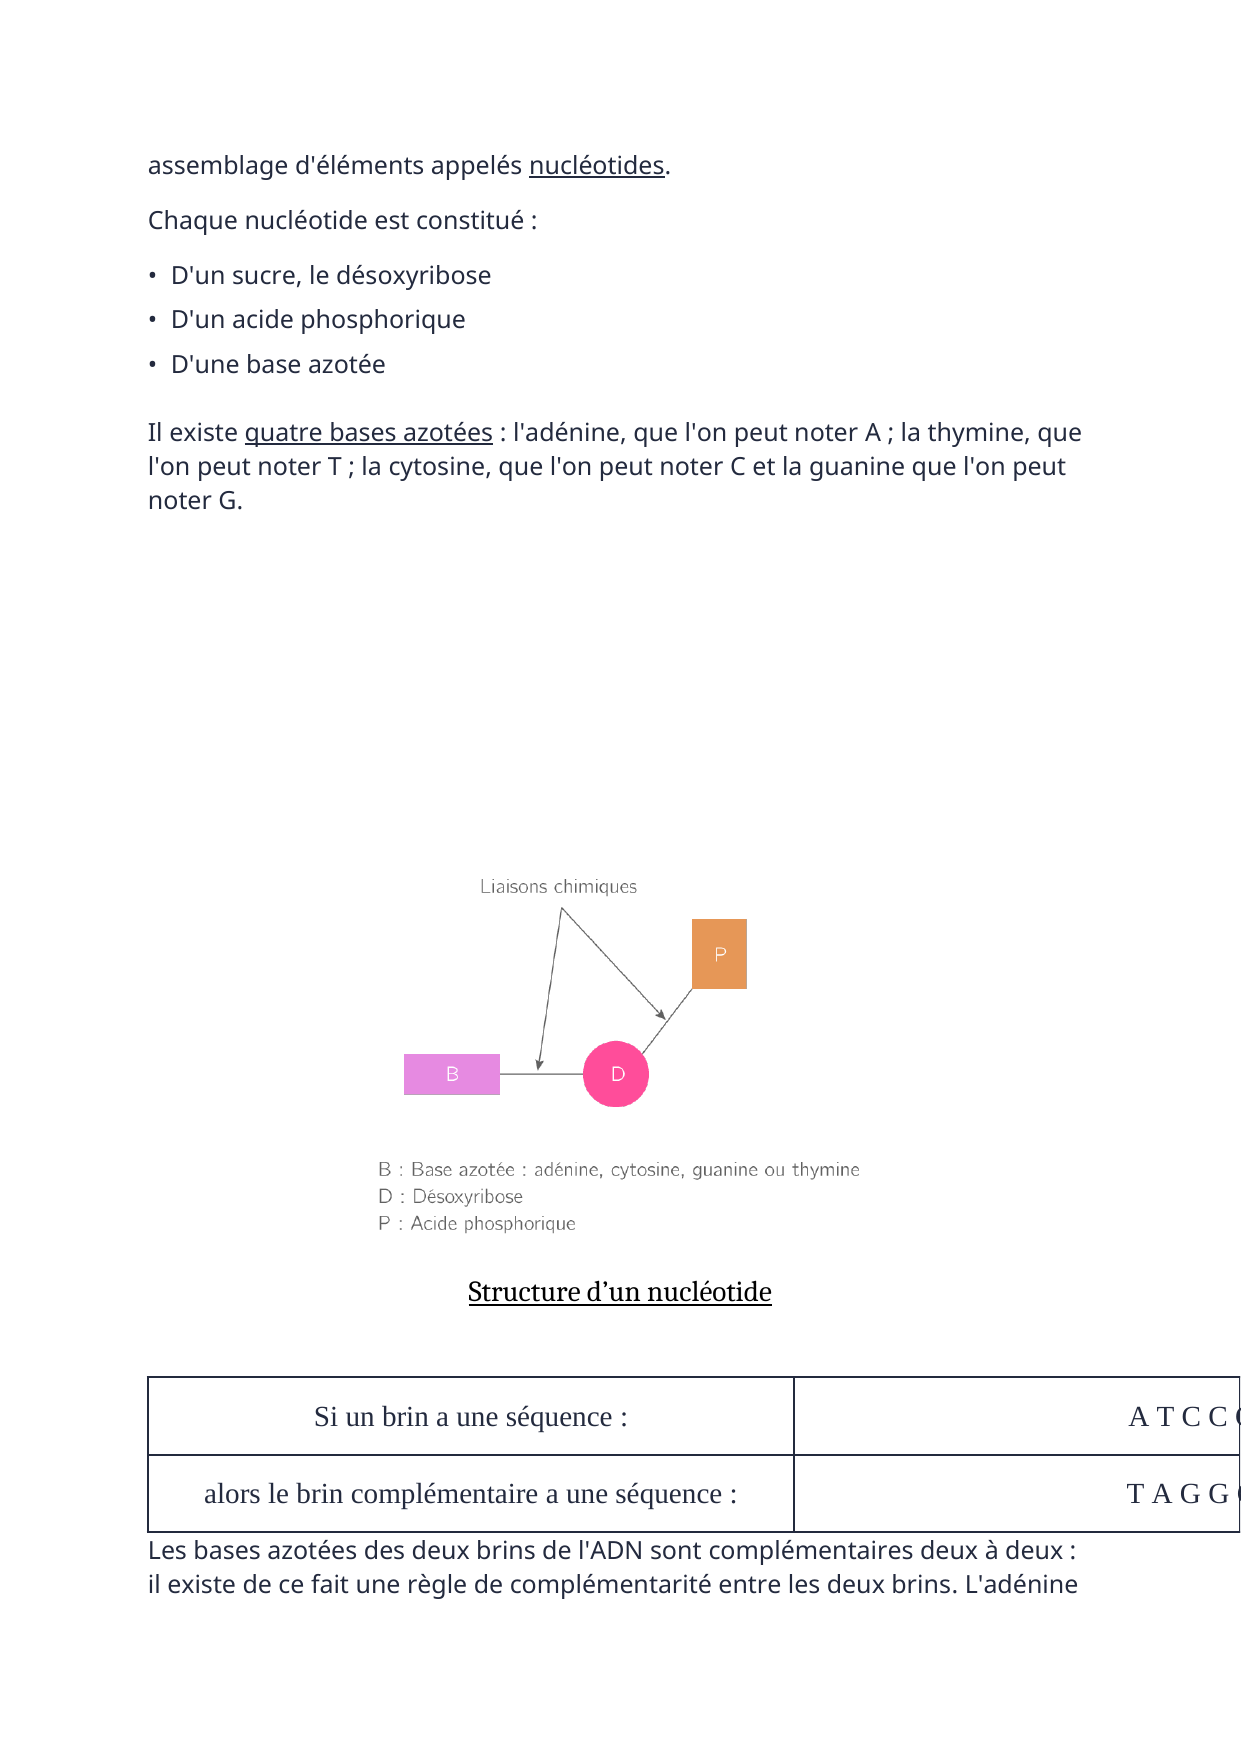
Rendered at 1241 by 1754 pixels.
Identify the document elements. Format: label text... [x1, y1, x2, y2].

list D'un sucre, le désoxyribose [148, 257, 1093, 291]
list D'une base azotée [148, 346, 1093, 380]
text Structure d’un nucléotide [148, 1276, 1093, 1309]
table_header Si un brin a une séquence : [149, 1378, 793, 1453]
table_cell alors le brin complémentaire a une séquence : [149, 1456, 793, 1531]
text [148, 1533, 1093, 1601]
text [148, 148, 1093, 182]
table_cell T A G G C G A T [795, 1456, 1239, 1531]
text Il existe quatre bases azotées : l'adénine, que l'on peut noter A ; la thymine, que l'on peut noter T ; la cytosine, que l'on peut noter C et la guanine que l'on peut noter G. [148, 414, 1093, 517]
table_header A T C C G C T A [795, 1378, 1239, 1453]
list D'un acide phosphorique [148, 302, 1093, 336]
text Chaque nucléotide est constitué : [148, 202, 1093, 237]
picture [366, 867, 874, 1242]
